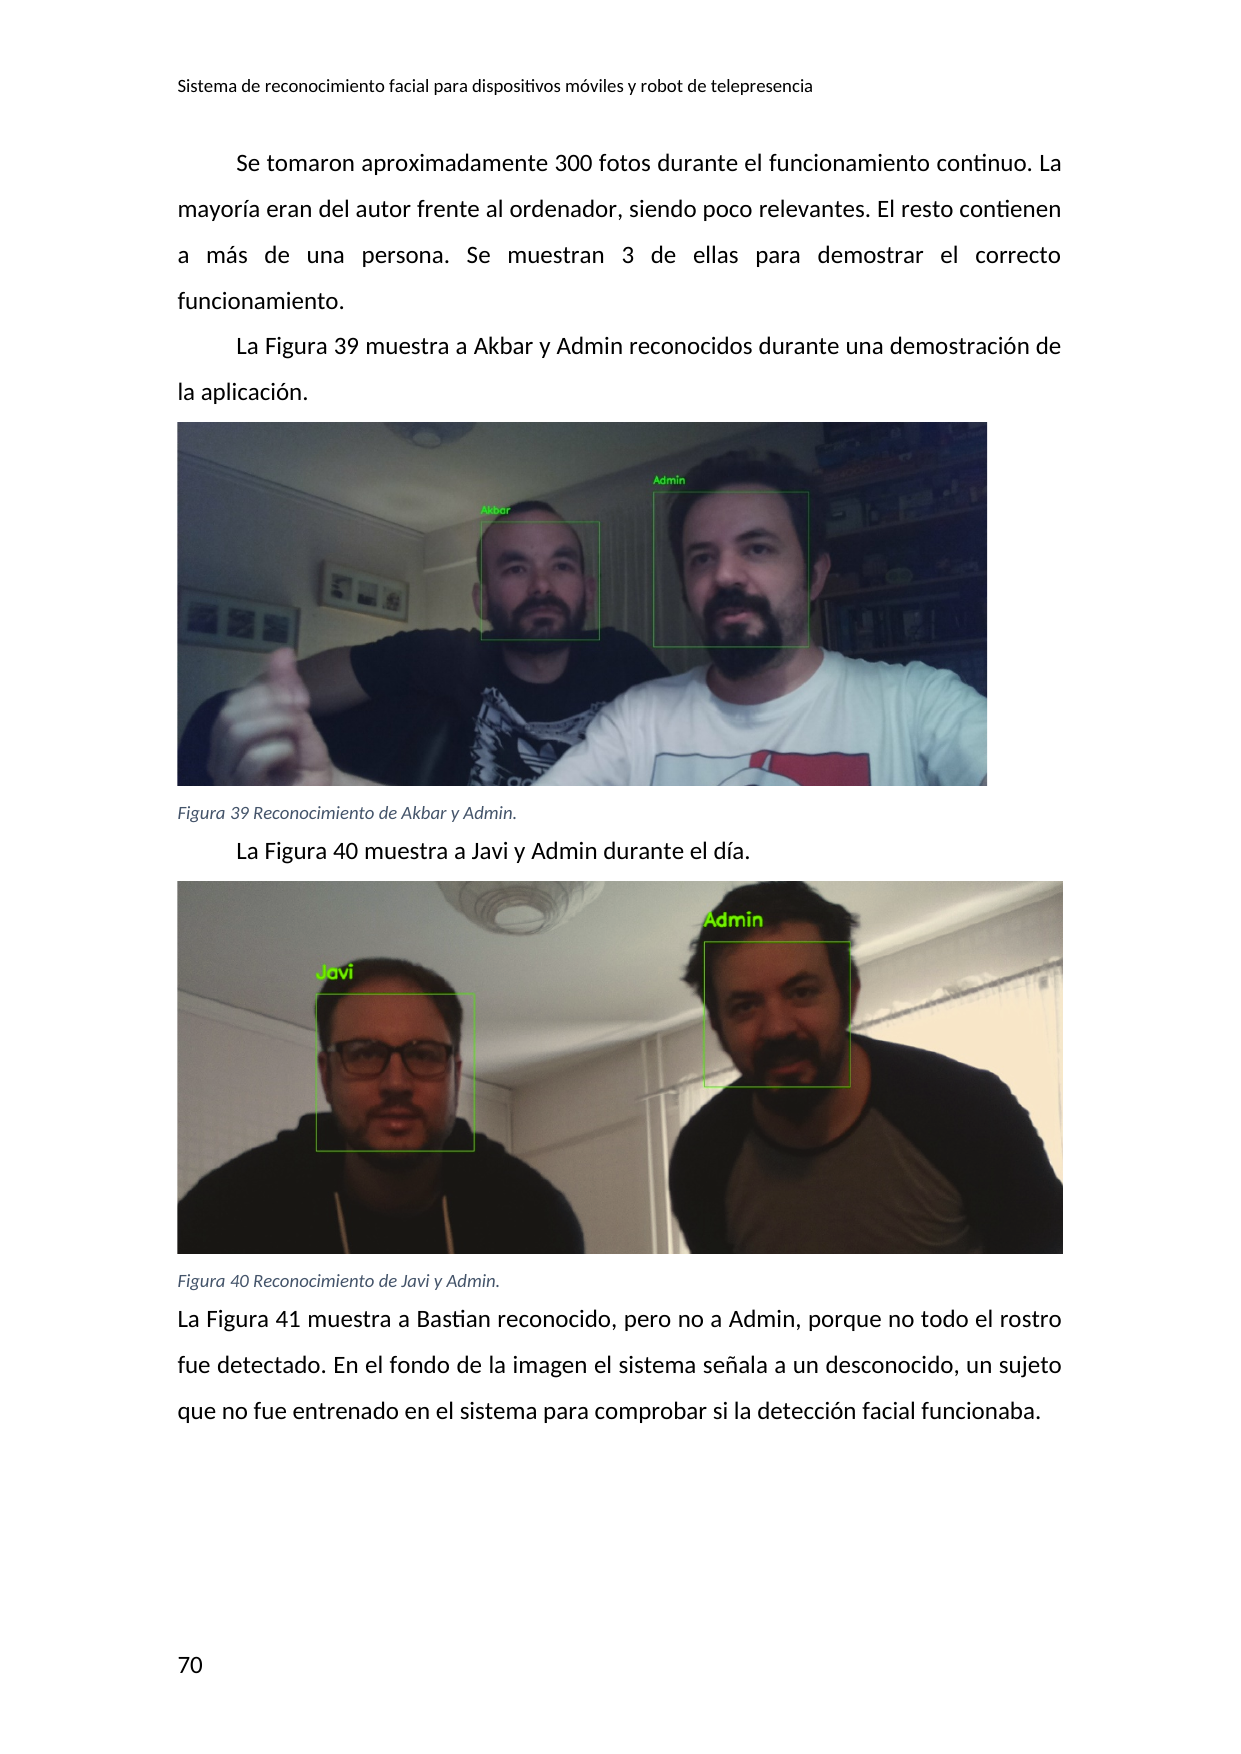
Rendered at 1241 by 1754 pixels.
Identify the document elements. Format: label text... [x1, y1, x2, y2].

text Figura 39 Reconocimiento de Akbar y Admin. [177, 801, 1063, 824]
text Figura 40 Reconocimiento de Javi y Admin. [177, 1269, 1063, 1292]
text La Figura 40 muestra a Javi y Admin durante el día. [177, 835, 1063, 866]
text Se tomaron aproximadamente 300 fotos durante el funcionamiento continuo. La mayoría eran del autor frente al ordenador, siendo poco relevantes. El resto contienen a más de una persona. Se muestran 3 de ellas para demostrar el correcto funcionamiento. [177, 148, 1063, 315]
text La Figura 39 muestra a Akbar y Admin reconocidos durante una demostración de la aplicación. [177, 331, 1063, 407]
text La Figura 41 muestra a Bastian reconocido, pero no a Admin, porque no todo el rostro fue detectado. En el fondo de la imagen el sistema señala a un desconocido, un sujeto que no fue entrenado en el sistema para comprobar si la detección facial funcionaba. [177, 1303, 1063, 1425]
picture [177, 881, 1063, 1254]
picture [177, 422, 988, 786]
